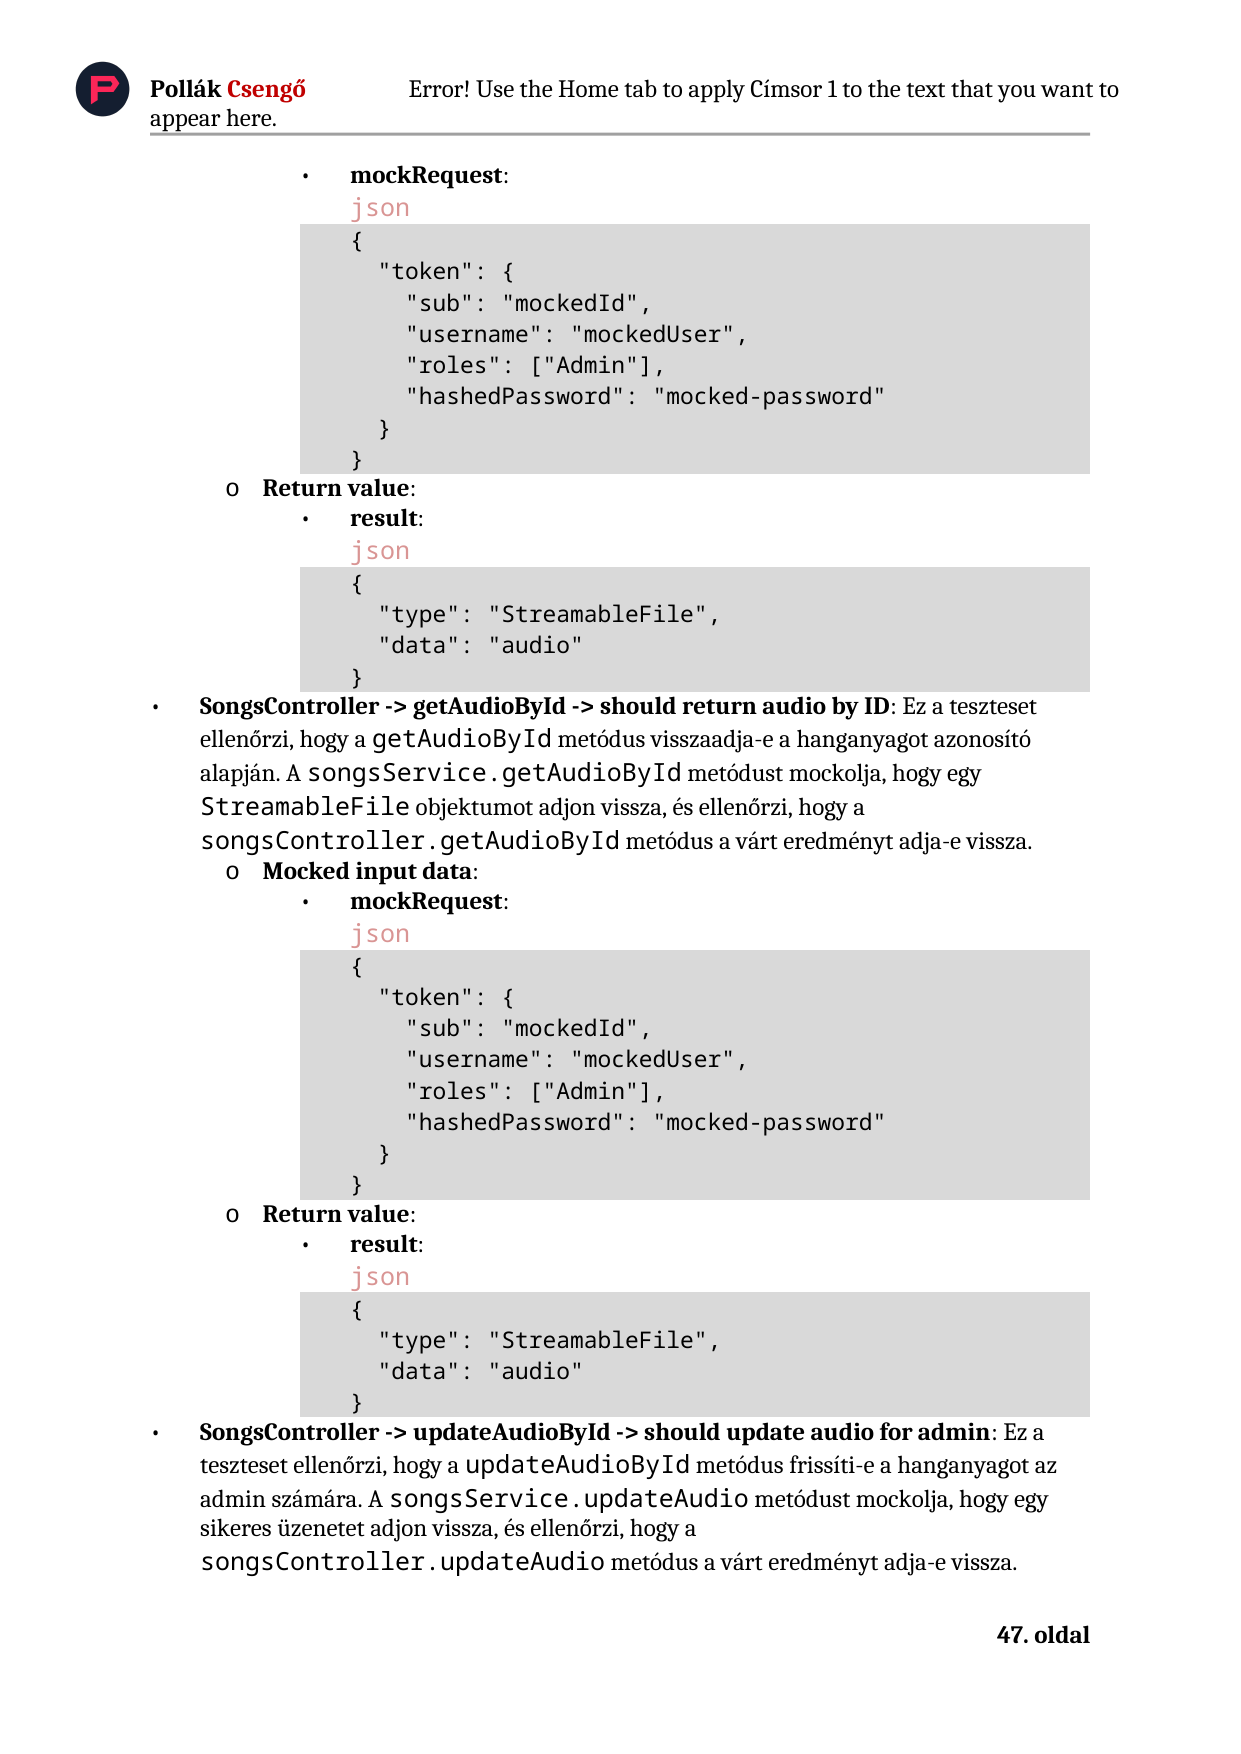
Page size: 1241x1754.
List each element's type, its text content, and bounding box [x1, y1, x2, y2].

list "token": { [300, 981, 1090, 1012]
list } [300, 443, 1090, 474]
list "sub": "mockedId", [300, 1012, 1090, 1043]
list SongsController -> getAudioById -> should return audio by ID: Ez a teszteset ellenőrzi, hogy a getAudioById metódus visszaadja-e a hanganyagot azonosító alapján. A songsService.getAudioById metódust mockolja, hogy egy StreamableFile objektumot adjon vissza, és ellenőrzi, hogy a songsController.getAudioById metódus a várt eredményt adja-e vissza. [150, 692, 1090, 857]
list "data": "audio" [300, 629, 1090, 661]
list { [300, 950, 1090, 981]
list "data": "audio" [300, 1355, 1090, 1386]
list "token": { [300, 255, 1090, 287]
list Mocked input data: [225, 857, 1090, 887]
list "hashedPassword": "mocked-password" [300, 380, 1090, 412]
picture [71, 57, 132, 118]
list { [300, 567, 1090, 598]
list "hashedPassword": "mocked-password" [300, 1106, 1090, 1137]
list "sub": "mockedId", [300, 287, 1090, 318]
list json [300, 1258, 1090, 1292]
list json [300, 916, 1090, 950]
list } [300, 1137, 1090, 1168]
list "username": "mockedUser", [300, 1043, 1090, 1075]
list Return value: [225, 1200, 1090, 1230]
list { [300, 224, 1090, 255]
list "roles": ["Admin"], [300, 349, 1090, 380]
list } [300, 412, 1090, 443]
list "roles": ["Admin"], [300, 1075, 1090, 1106]
list mockRequest: [300, 887, 1090, 916]
list result: [300, 1230, 1090, 1258]
list "username": "mockedUser", [300, 318, 1090, 349]
list "type": "StreamableFile", [300, 1324, 1090, 1355]
list } [300, 1168, 1090, 1200]
list mockRequest: [300, 161, 1090, 190]
list } [300, 661, 1090, 692]
list "type": "StreamableFile", [300, 598, 1090, 629]
list json [300, 190, 1090, 224]
list { [300, 1292, 1090, 1324]
list } [300, 1386, 1090, 1417]
list json [300, 533, 1090, 567]
list SongsController -> updateAudioById -> should update audio for admin: Ez a teszteset ellenőrzi, hogy a updateAudioById metódus frissíti-e a hanganyagot az admin számára. A songsService.updateAudio metódust mockolja, hogy egy sikeres üzenetet adjon vissza, és ellenőrzi, hogy a songsController.updateAudio metódus a várt eredményt adja-e vissza. [150, 1417, 1090, 1577]
list result: [300, 504, 1090, 533]
list Return value: [225, 474, 1090, 504]
